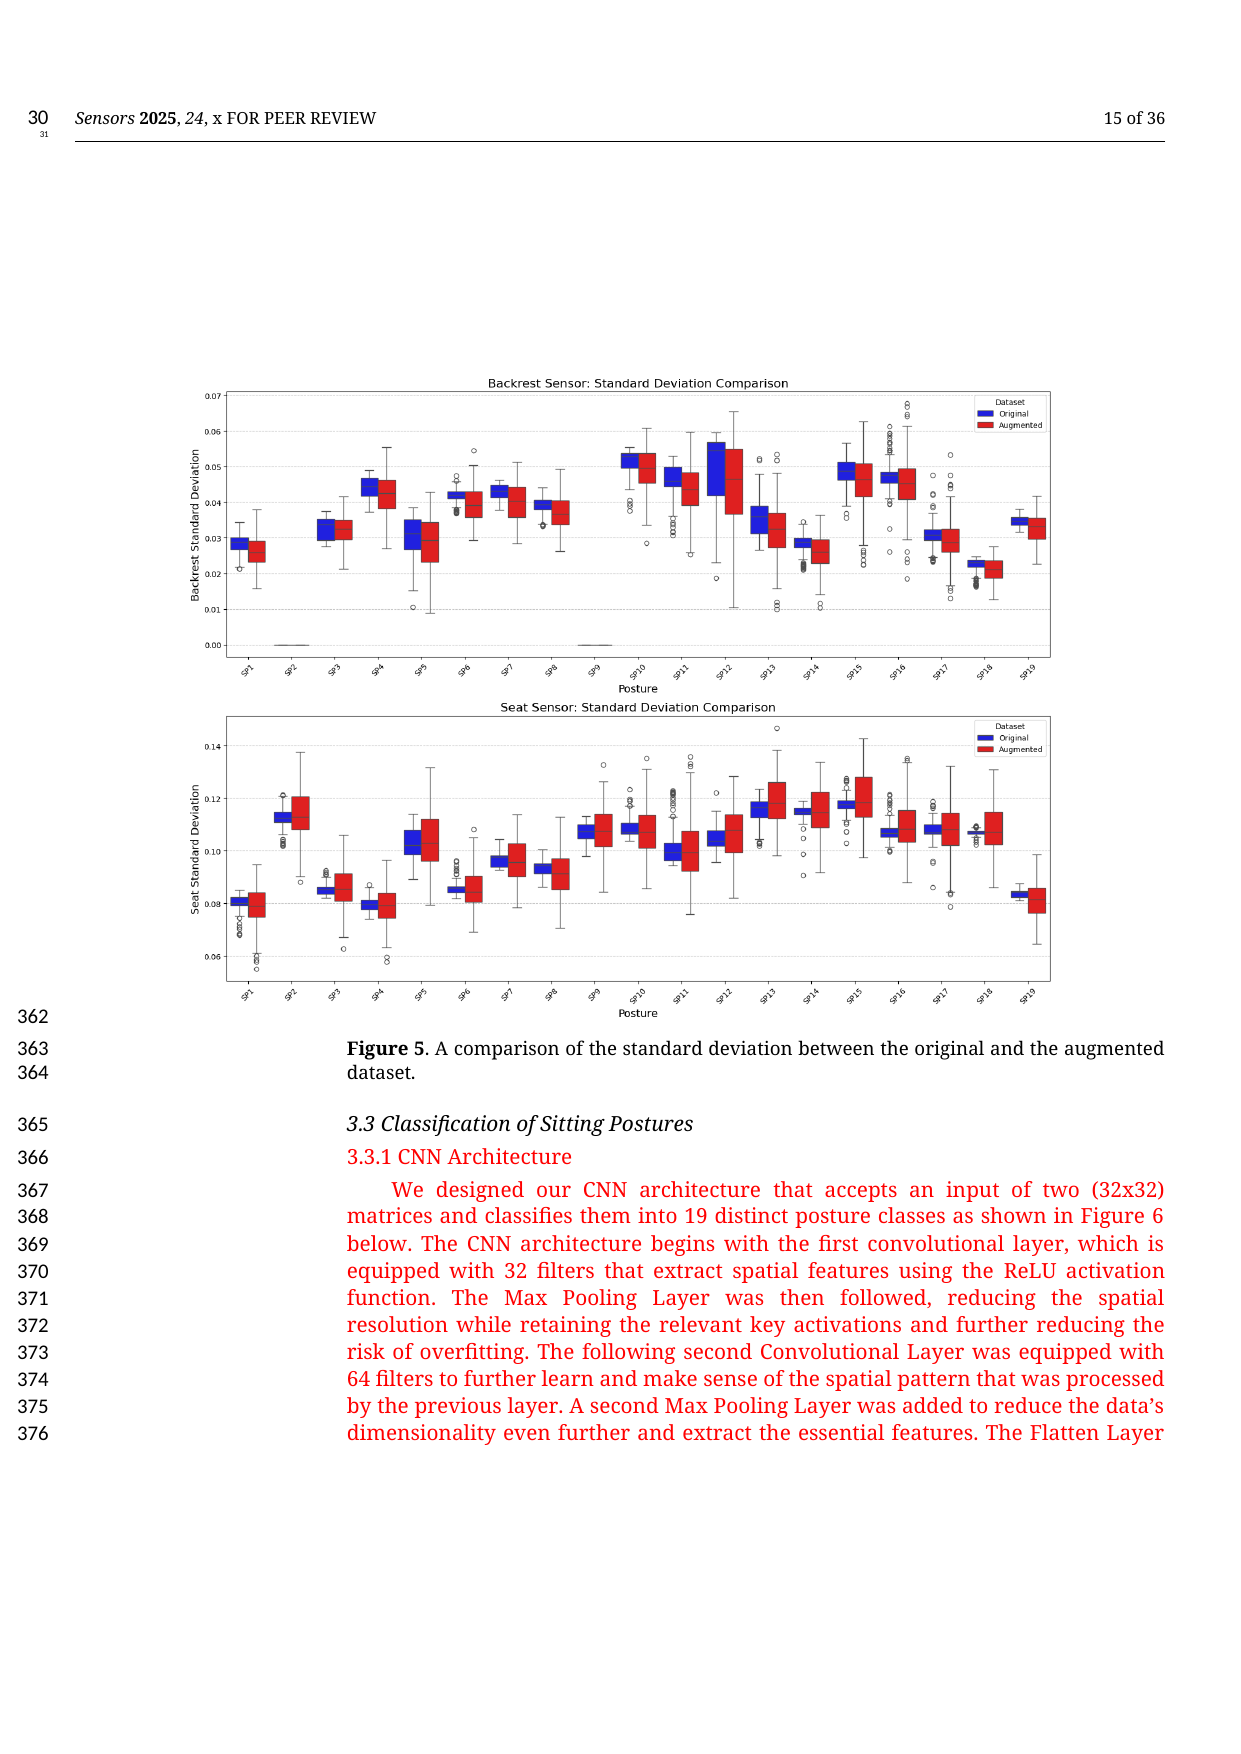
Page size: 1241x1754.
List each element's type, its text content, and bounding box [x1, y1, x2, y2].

picture [185, 373, 1055, 1024]
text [347, 1176, 1165, 1447]
subtitle 3.3 Classification of Sitting Postures [347, 1109, 1165, 1136]
subtitle 3.3.1 CNN Architecture [347, 1143, 1165, 1170]
text Figure 5. A comparison of the standard deviation between the original and the augmented dataset. [347, 1036, 1165, 1084]
